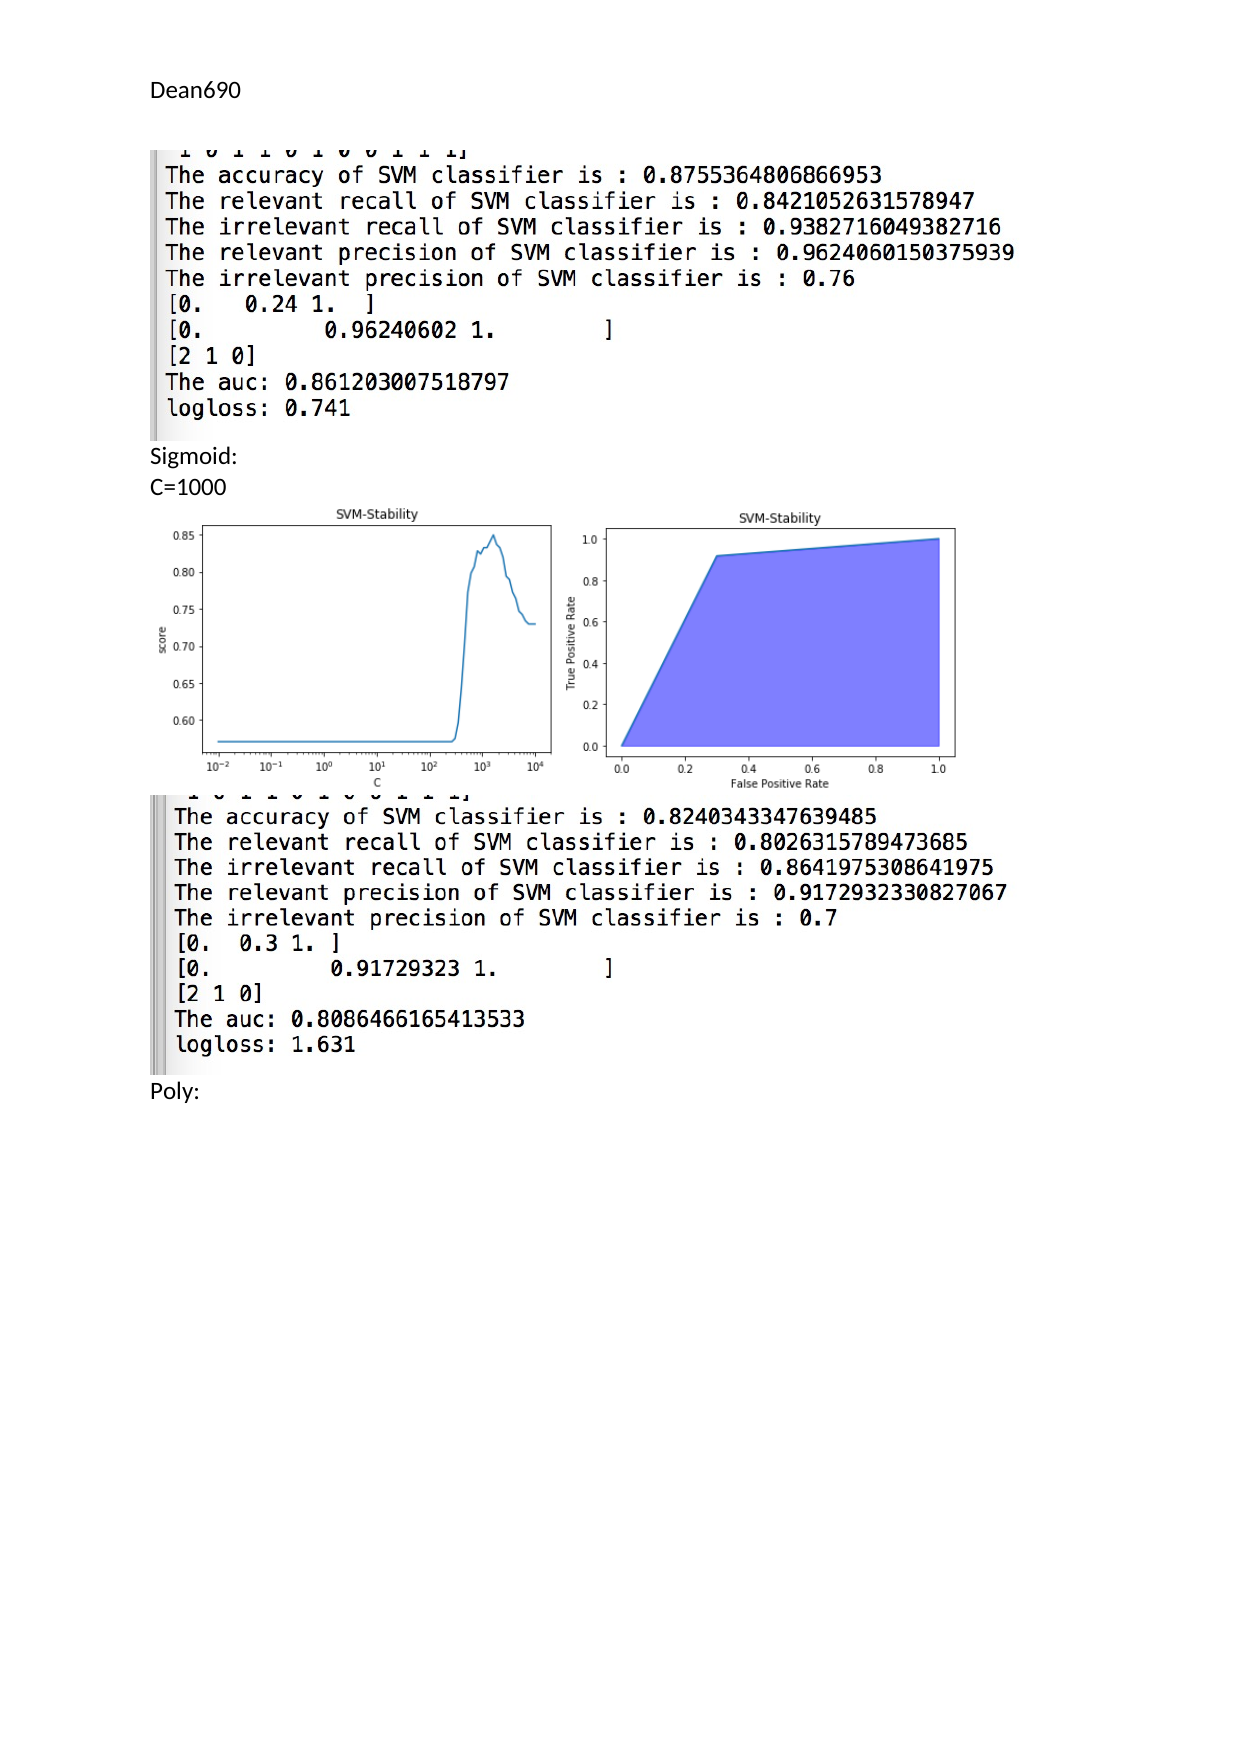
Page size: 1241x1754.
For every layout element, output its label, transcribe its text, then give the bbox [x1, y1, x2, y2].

text Sigmoid: [150, 441, 1090, 471]
text C=1000 [150, 471, 1090, 502]
text Poly: [150, 1075, 1090, 1105]
picture [150, 501, 1090, 1075]
picture [150, 150, 1090, 441]
